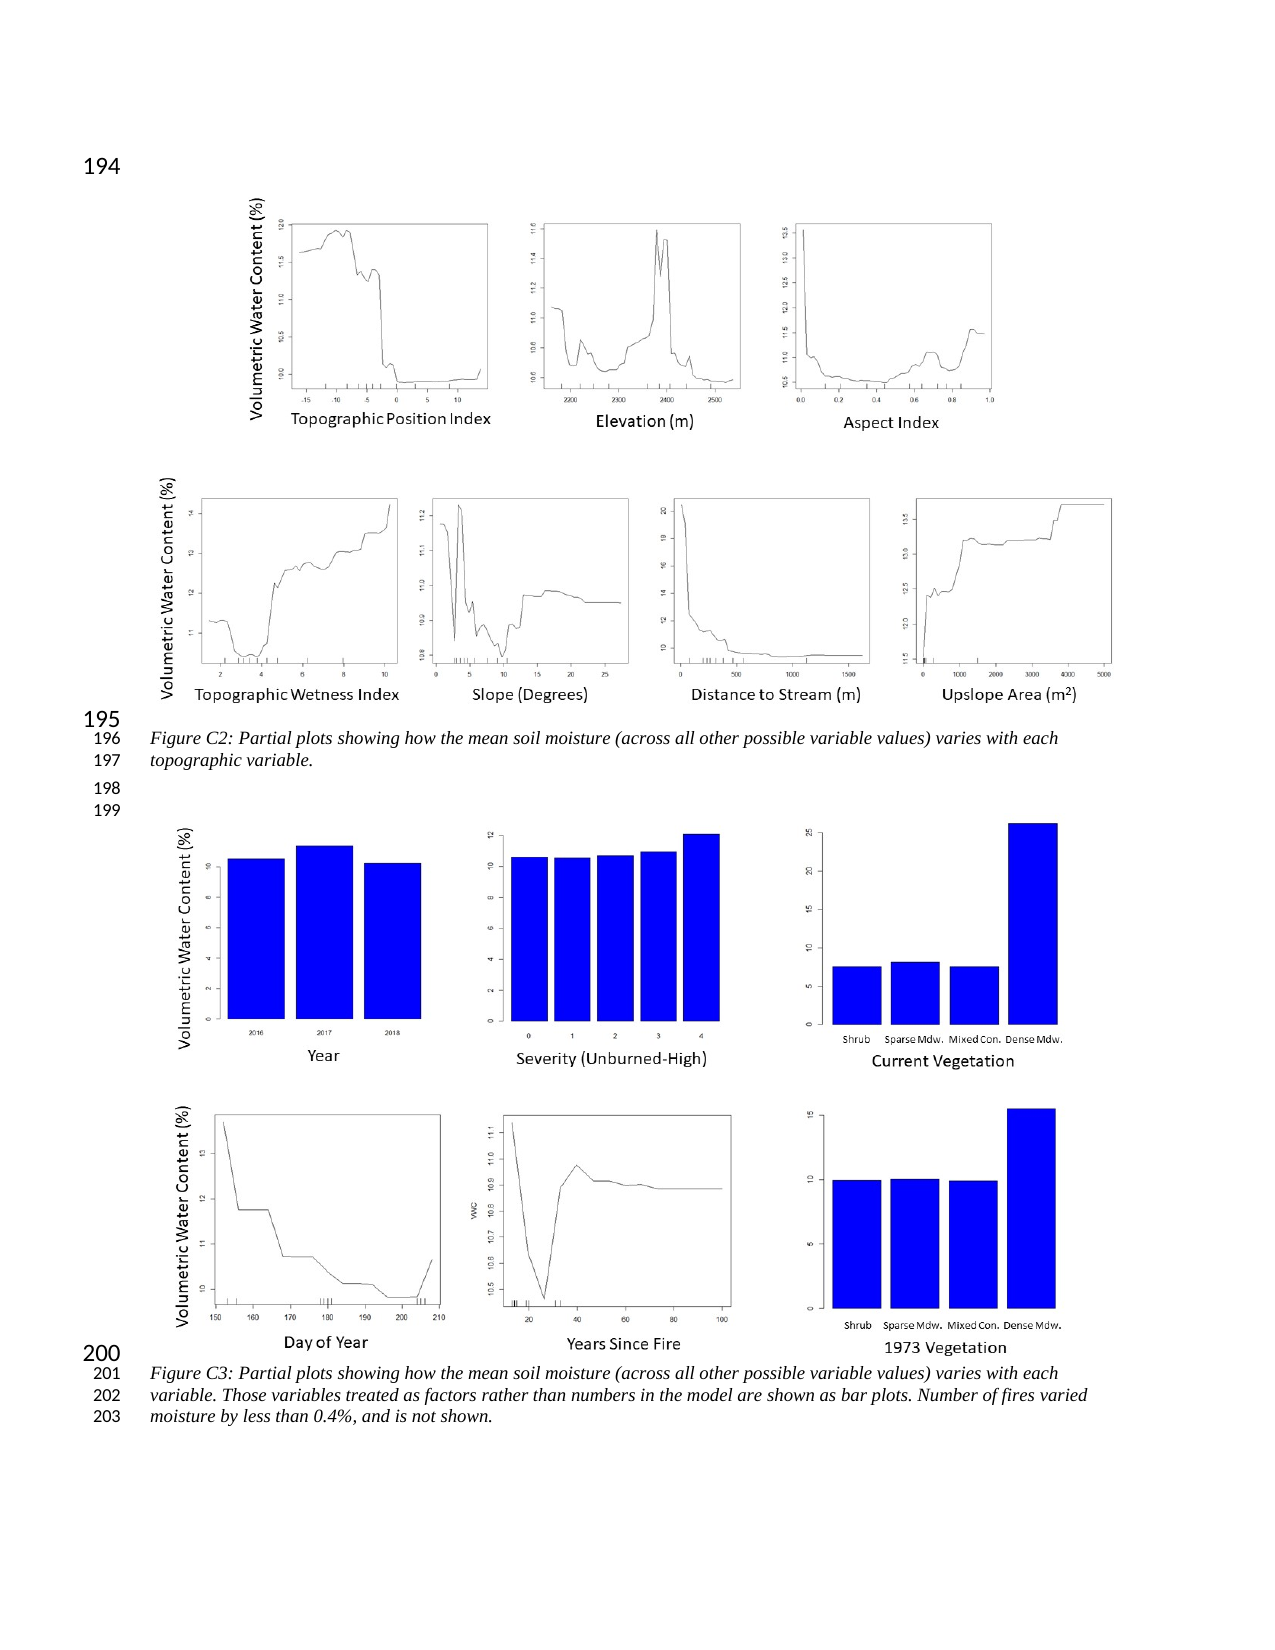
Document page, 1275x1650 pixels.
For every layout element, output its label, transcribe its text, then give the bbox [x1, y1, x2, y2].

text Figure C2: Partial plots showing how the mean soil moisture (across all other possible variable values) varies with each topographic variable. [150, 728, 1125, 770]
picture [150, 813, 1125, 1362]
picture [150, 178, 1125, 728]
text Figure C3: Partial plots showing how the mean soil moisture (across all other possible variable values) varies with each variable. Those variables treated as factors rather than numbers in the model are shown as bar plots. Number of fires varied moisture by less than 0.4%, and is not shown. [150, 1362, 1125, 1427]
